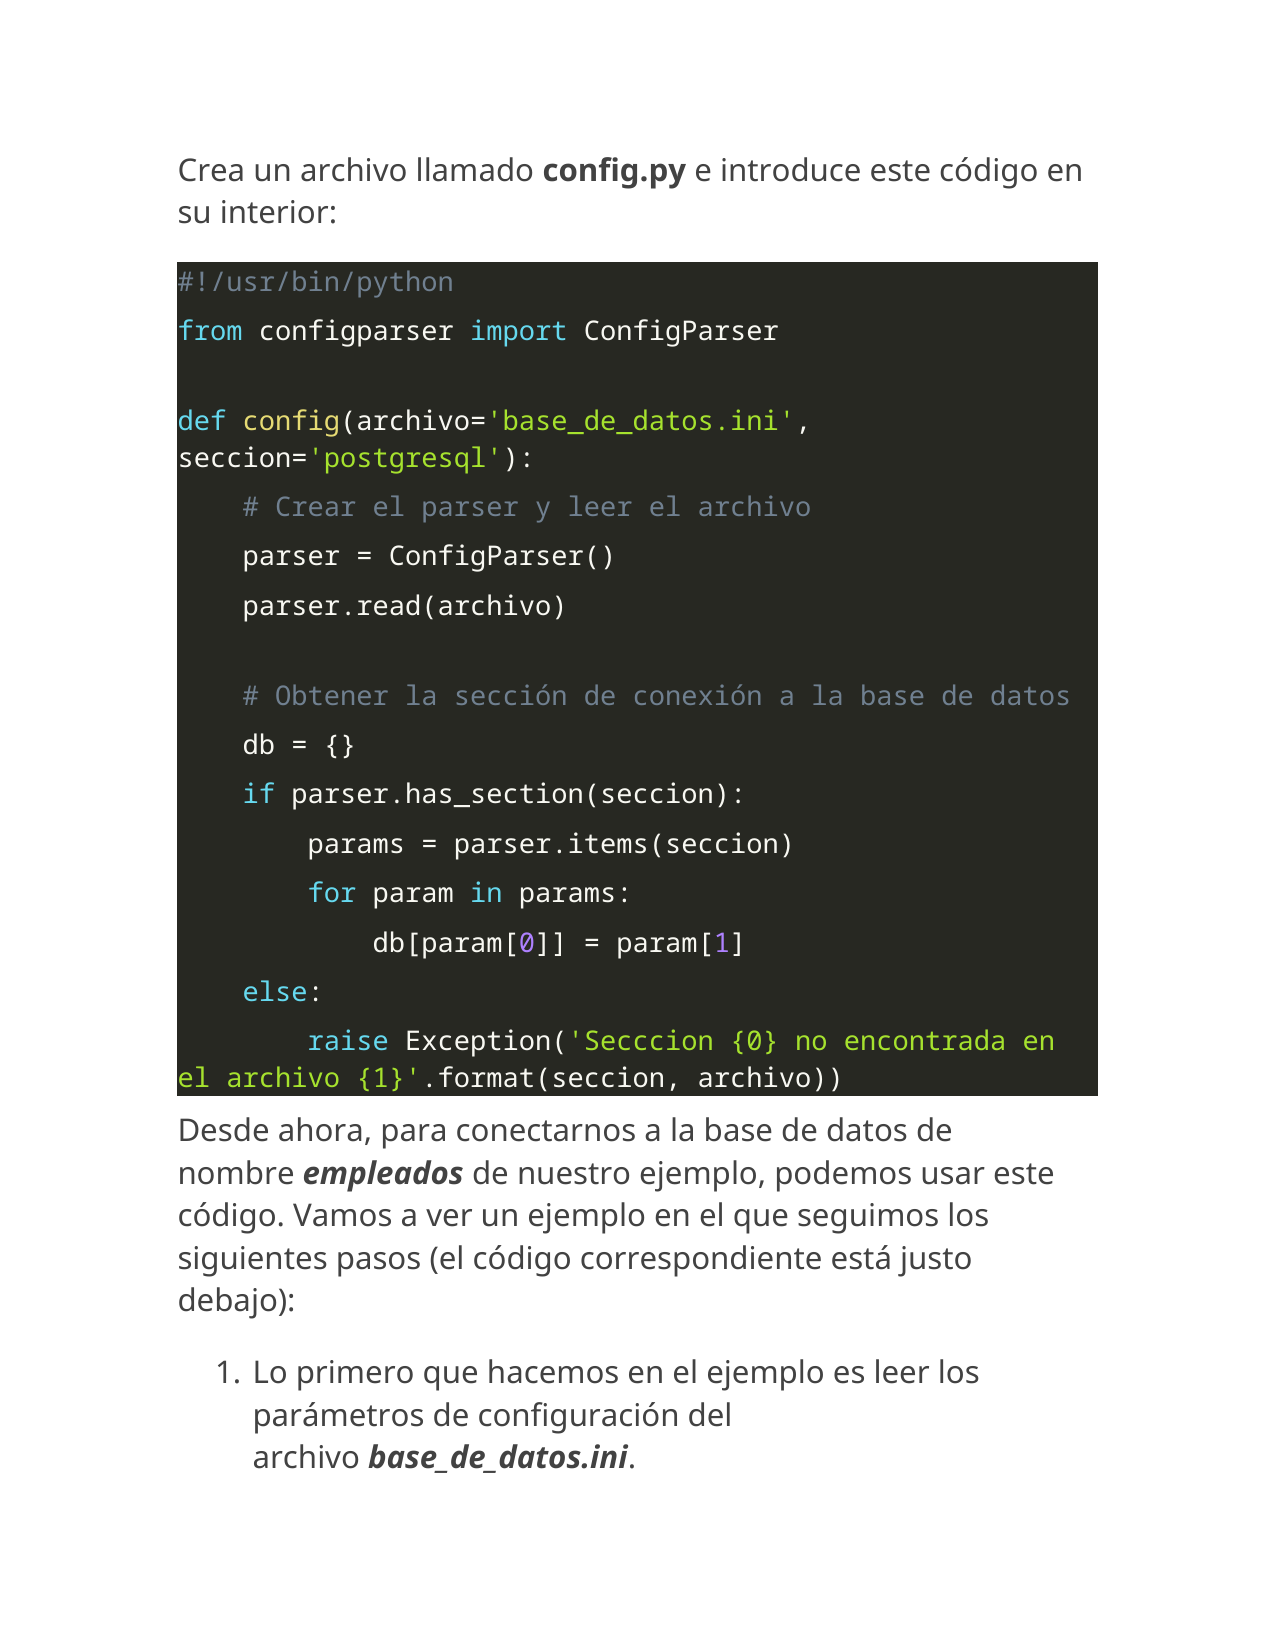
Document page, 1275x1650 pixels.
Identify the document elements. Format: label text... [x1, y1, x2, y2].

text for param in params: [177, 874, 1098, 911]
text parser.read(archivo) [177, 586, 1098, 623]
list Lo primero que hacemos en el ejemplo es leer los parámetros de configuración del archivo base_de_datos.ini. [215, 1350, 1098, 1478]
text else: [177, 972, 1098, 1009]
text if parser.has_section(seccion): [177, 775, 1098, 812]
text Desde ahora, para conectarnos a la base de datos de nombre empleados de nuestro ejemplo, podemos usar este código. Vamos a ver un ejemplo en el que seguimos los siguientes pasos (el código correspondiente está justo debajo): [177, 1108, 1098, 1321]
text raise Exception('Secccion {0} no encontrada en el archivo {1}'.format(seccion, archivo)) [177, 1022, 1098, 1096]
text # Obtener la sección de conexión a la base de datos [177, 676, 1098, 713]
text parser = ConfigParser() [177, 537, 1098, 574]
text db[param[0]] = param[1] [177, 923, 1098, 960]
text #!/usr/bin/python [177, 262, 1098, 299]
text def config(archivo='base_de_datos.ini', seccion='postgresql'): [177, 401, 1098, 475]
text # Crear el parser y leer el archivo [177, 487, 1098, 524]
text Crea un archivo llamado config.py e introduce este código en su interior: [177, 148, 1098, 233]
text from configparser import ConfigParser [177, 311, 1098, 348]
text db = {} [177, 726, 1098, 762]
text params = parser.items(seccion) [177, 824, 1098, 861]
